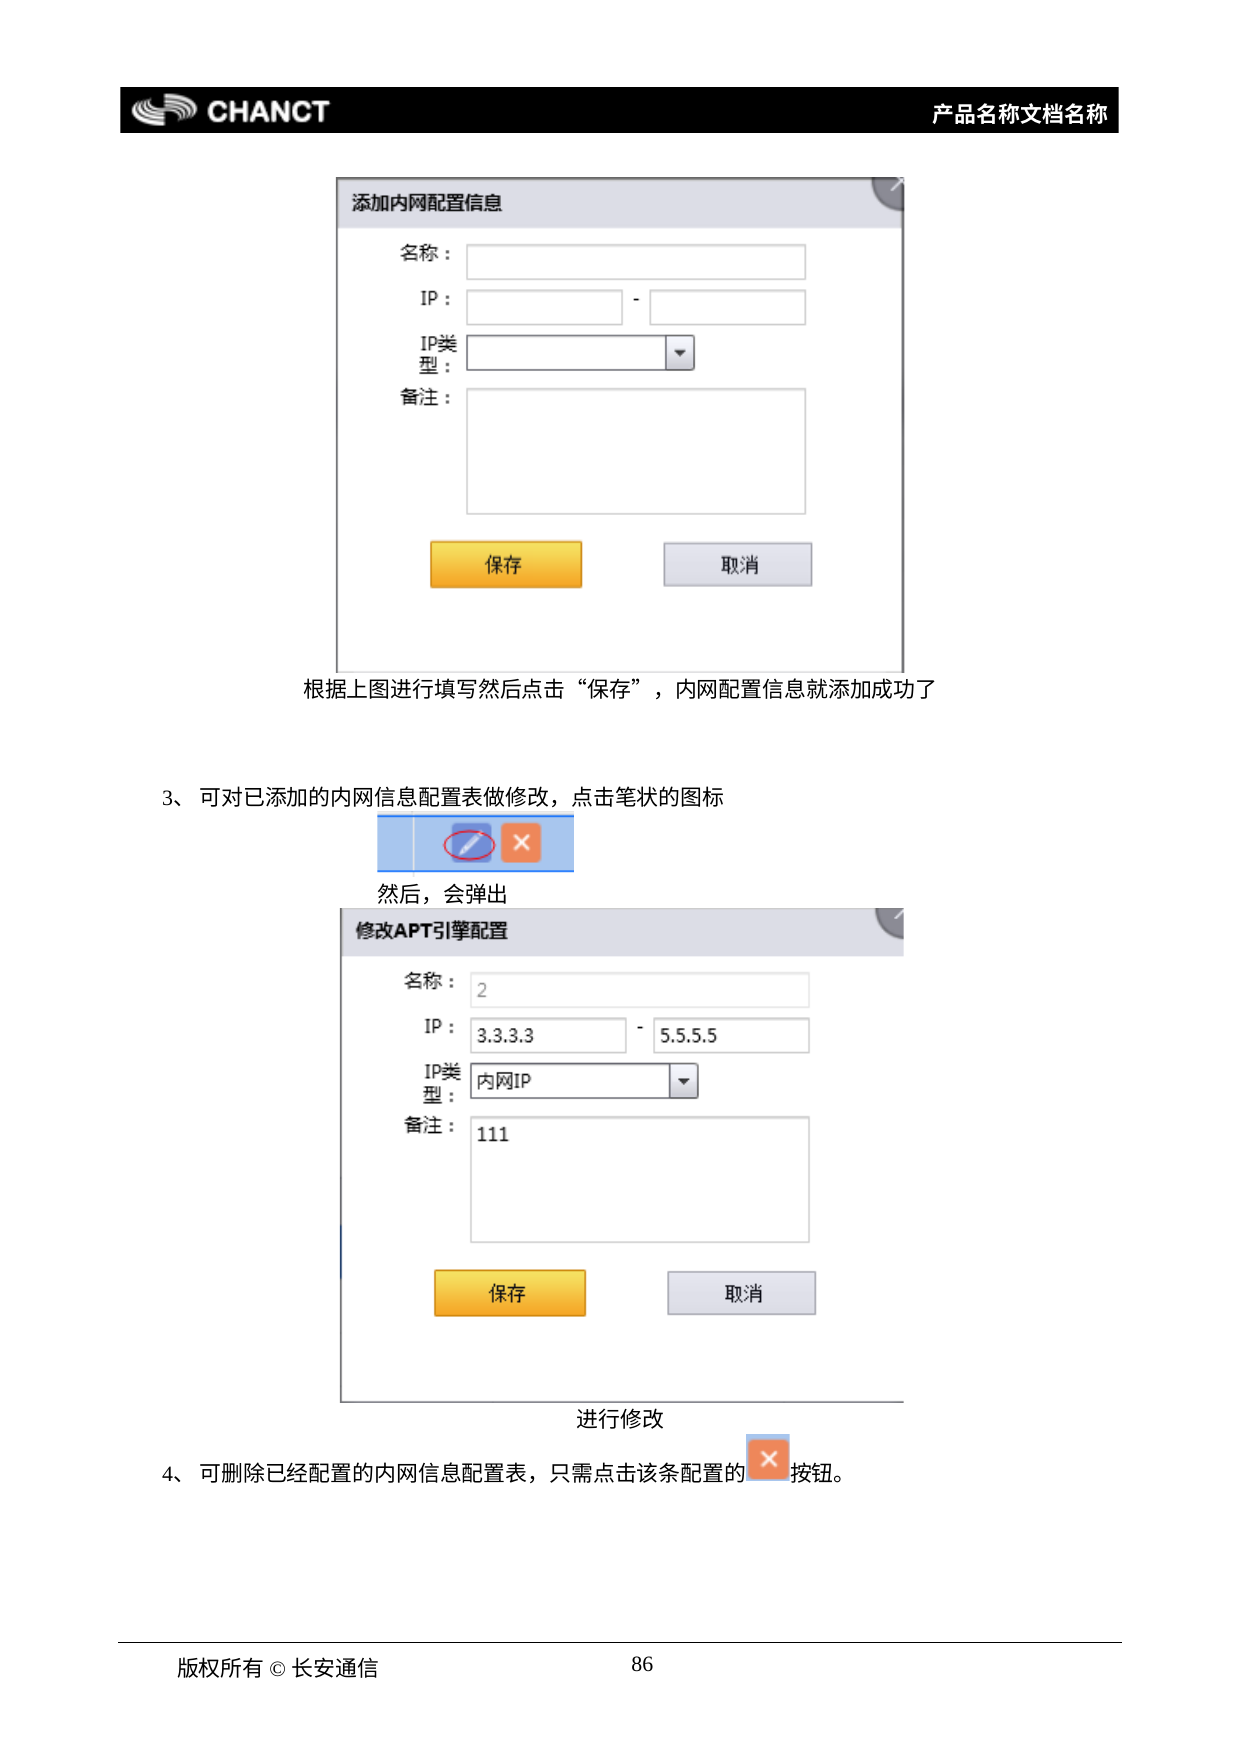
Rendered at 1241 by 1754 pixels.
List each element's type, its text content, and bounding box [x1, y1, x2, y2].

text 然后，会弹出 [377, 877, 1122, 909]
text 根据上图进行填写然后点击“保存”，内网配置信息就添加成功了 [118, 672, 1122, 704]
list 可删除已经配置的内网信息配置表，只需点击该条配置的按钮。 [162, 1434, 1122, 1487]
list 可对已添加的内网信息配置表做修改，点击笔状的图标 [162, 780, 1122, 811]
text 进行修改 [118, 1402, 1122, 1434]
picture [335, 177, 905, 673]
picture [377, 811, 574, 877]
picture [746, 1434, 790, 1481]
picture [339, 908, 904, 1403]
picture [120, 87, 1119, 133]
